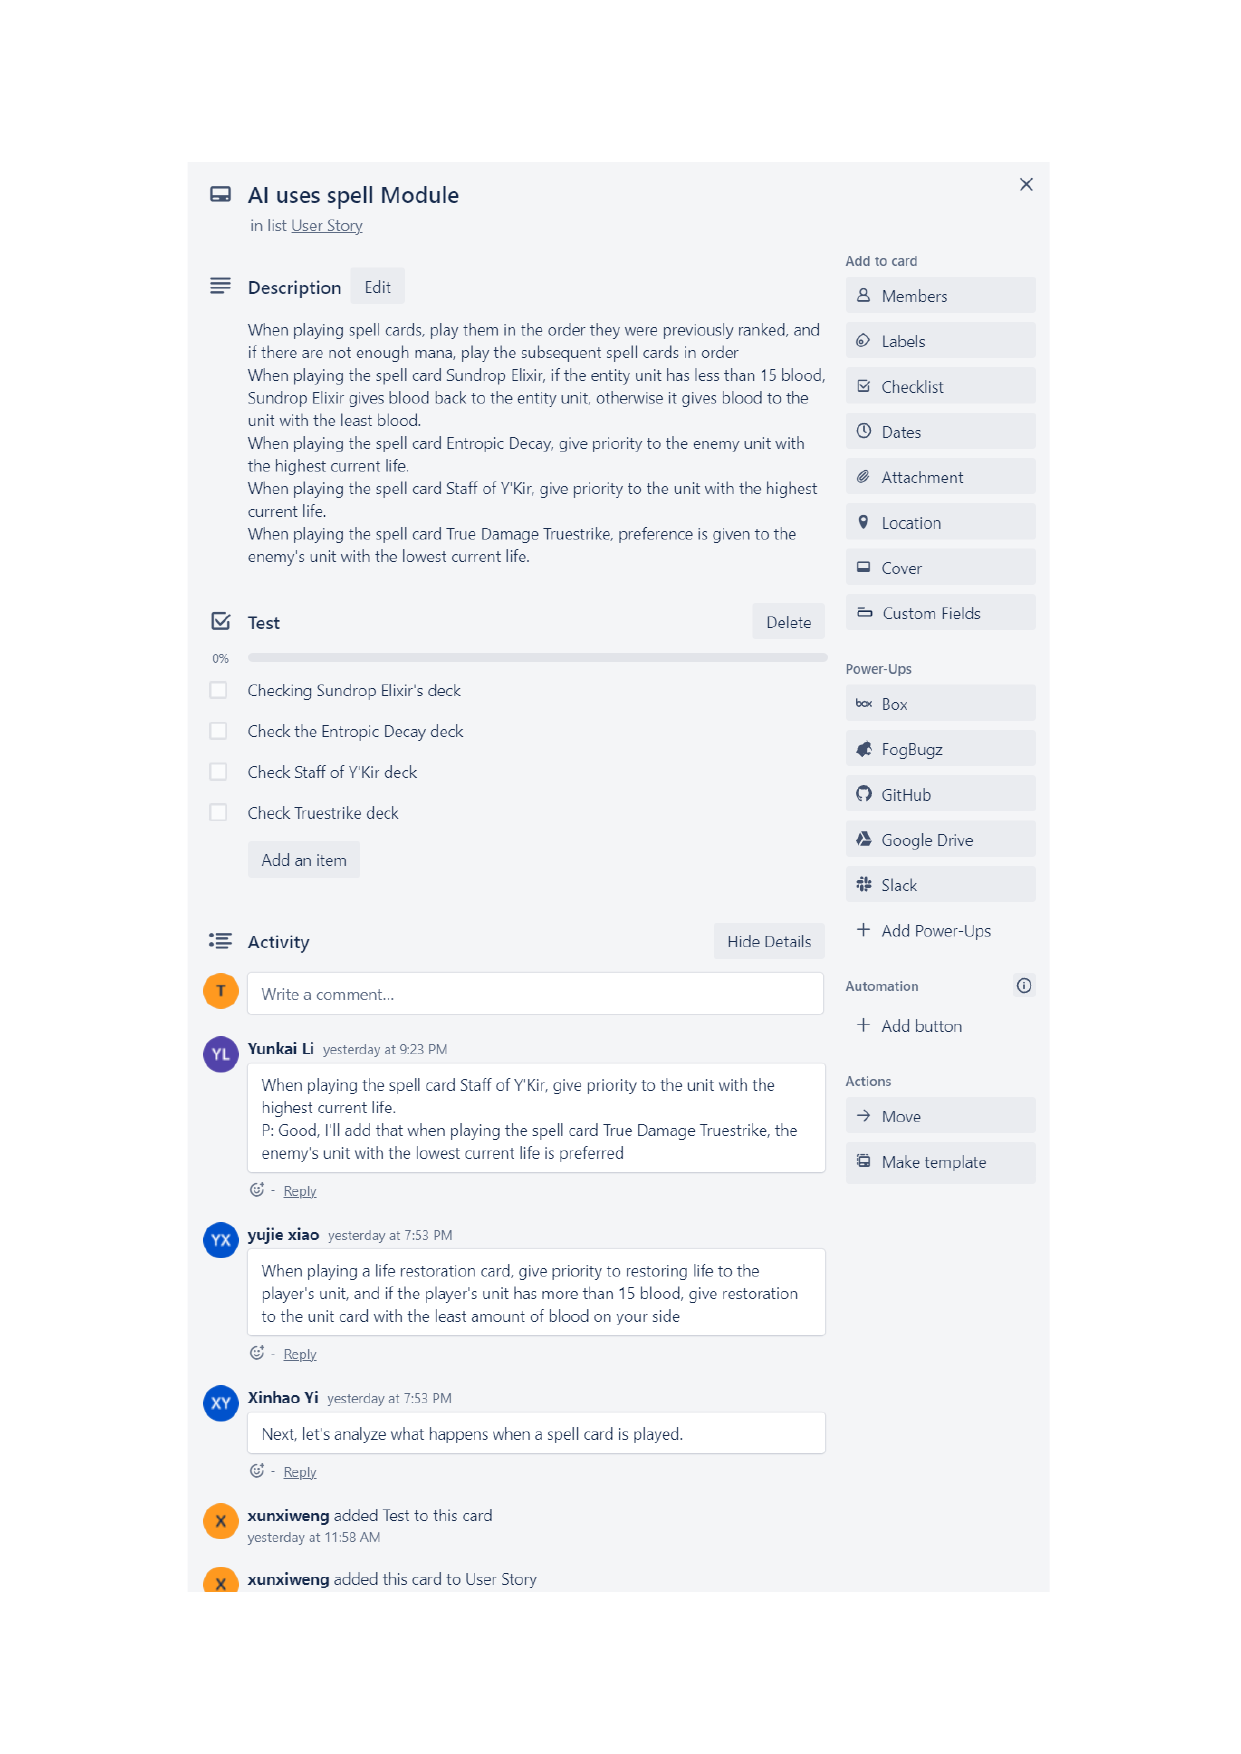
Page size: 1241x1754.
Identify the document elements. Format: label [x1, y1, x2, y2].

picture [187, 162, 1050, 1592]
